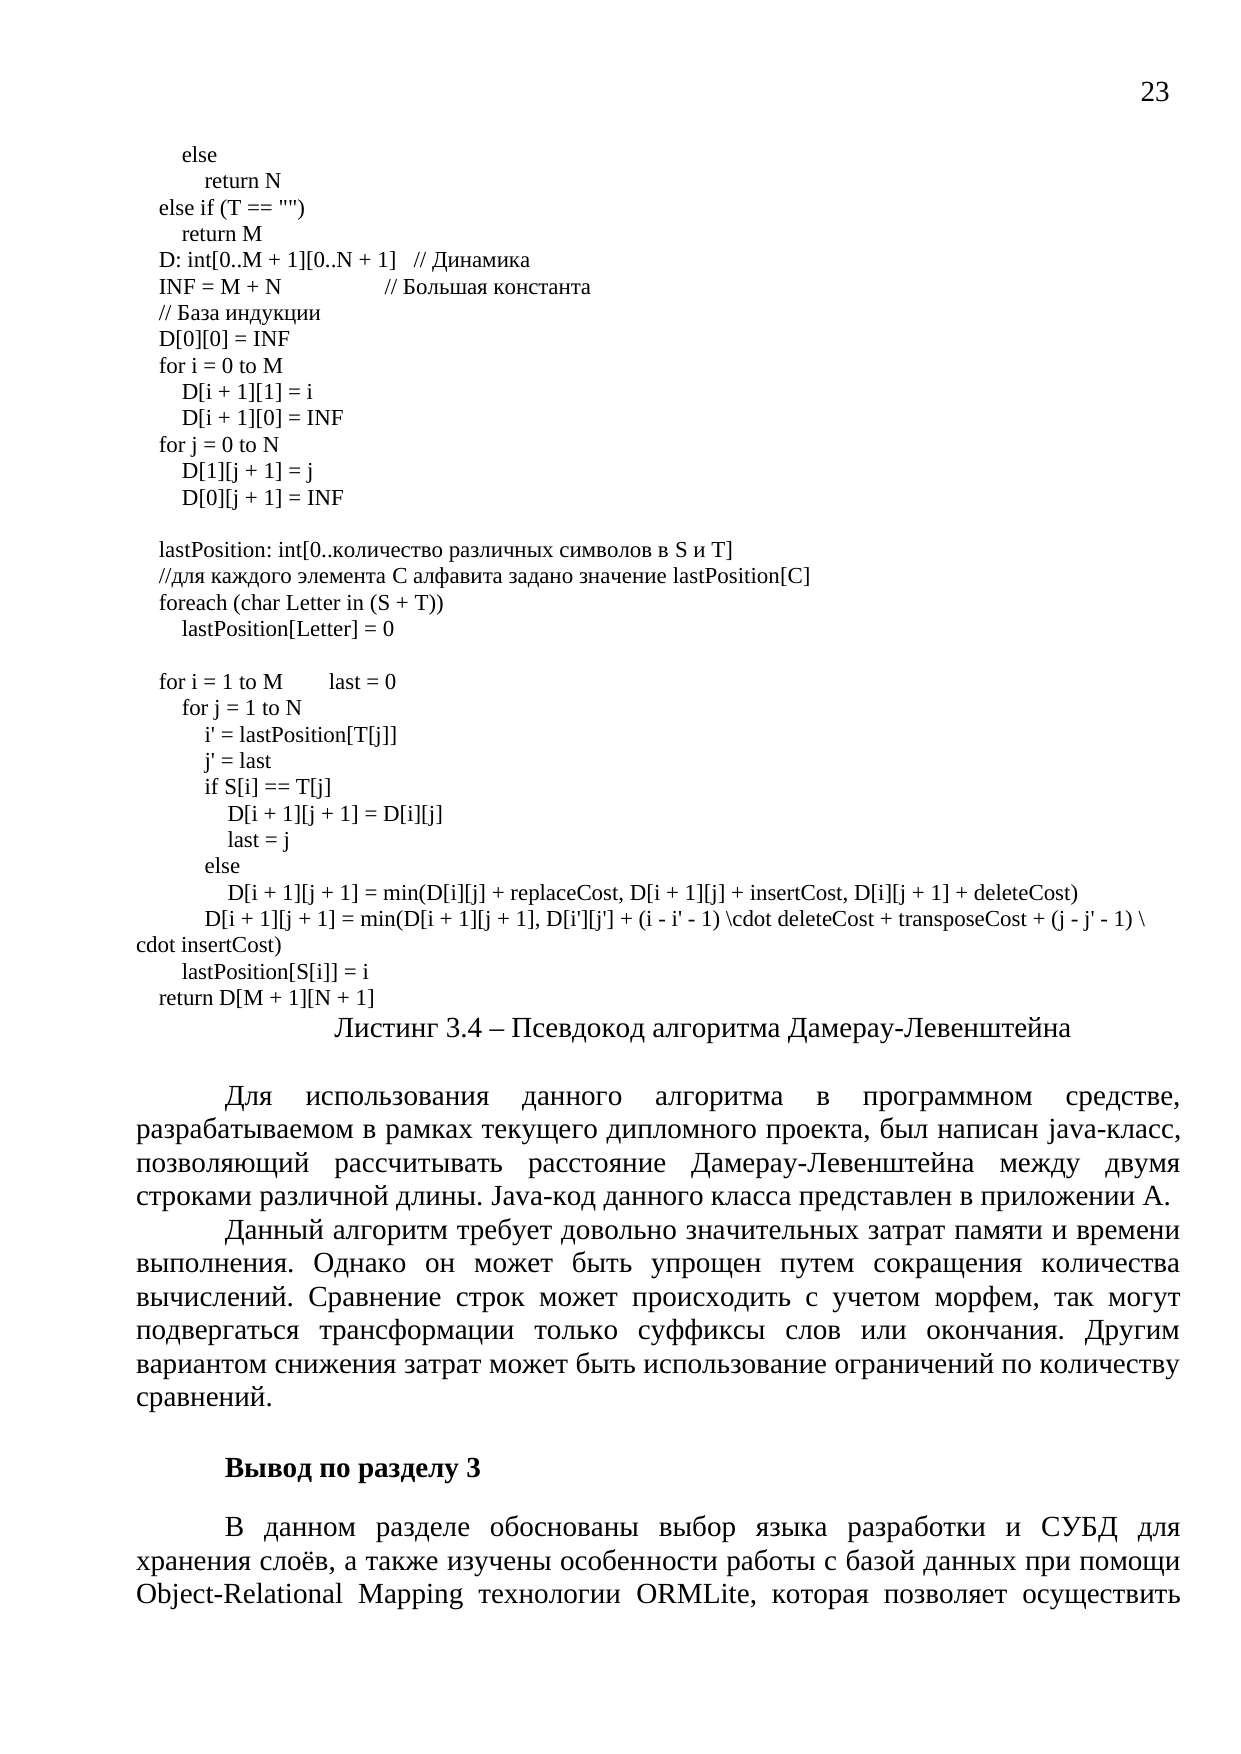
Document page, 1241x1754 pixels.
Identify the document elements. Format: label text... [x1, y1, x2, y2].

text foreach (char Letter in (S + T)) [136, 589, 1181, 615]
text Данный алгоритм требует довольно значительных затрат памяти и времени выполнения. Однако он может быть упрощен путем сокращения количества вычислений. Сравнение строк может происходить с учетом морфем, так могут подвергаться трансформации только суффиксы слов или окончания. Другим вариантом снижения затрат может быть использование ограничений по количеству сравнений. [136, 1212, 1181, 1413]
text //для каждого элемента C алфавита задано значение lastPosition[C] [136, 563, 1181, 589]
text Листинг 3.4 – Псевдокод алгоритма Дамерау-Левенштейна [136, 1011, 1181, 1044]
text lastPosition[Letter] = 0 [136, 615, 1181, 642]
text for i = 0 to M [136, 352, 1181, 378]
text // База индукции [136, 299, 1181, 325]
text return M [136, 220, 1181, 246]
text D: int[0..M + 1][0..N + 1] // Динамика [136, 246, 1181, 273]
text D[0][0] = INF [136, 325, 1181, 352]
text last = j [136, 826, 1181, 852]
text return D[M + 1][N + 1] [136, 984, 1181, 1011]
text D[i + 1][j + 1] = D[i][j] [136, 800, 1181, 826]
text i' = lastPosition[T[j]] [136, 721, 1181, 747]
text D[i + 1][1] = i [136, 378, 1181, 404]
text Вывод по разделу 3 [136, 1451, 1181, 1484]
text lastPosition: int[0..количество различных символов в S и T] [136, 536, 1181, 563]
text D[0][j + 1] = INF [136, 483, 1181, 510]
text lastPosition[S[i]] = i [136, 958, 1181, 984]
text D[1][j + 1] = j [136, 457, 1181, 483]
text D[i + 1][j + 1] = min(D[i + 1][j + 1], D[i'][j'] + (i - i' - 1) \cdot deleteCost + transposeCost + (j - j' - 1) \cdot insertCost) [136, 905, 1181, 958]
text D[i + 1][0] = INF [136, 404, 1181, 431]
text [136, 1509, 1181, 1610]
text for j = 0 to N [136, 431, 1181, 457]
text for i = 1 to M last = 0 [136, 668, 1181, 694]
text INF = M + N // Большая константа [136, 273, 1181, 299]
text else [136, 852, 1181, 879]
text D[i + 1][j + 1] = min(D[i][j] + replaceCost, D[i + 1][j] + insertCost, D[i][j + 1] + deleteCost) [136, 879, 1181, 905]
text return N [136, 167, 1181, 194]
text if S[i] == T[j] [136, 773, 1181, 800]
text for j = 1 to N [136, 694, 1181, 721]
text else [136, 141, 1181, 167]
text else if (T == "") [136, 194, 1181, 220]
text j' = last [136, 747, 1181, 773]
text Для использования данного алгоритма в программном средстве, разрабатываемом в рамках текущего дипломного проекта, был написан java-класс, позволяющий рассчитывать расстояние Дамерау-Левенштейна между двумя строками различной длины. Java-код данного класса представлен в приложении А. [136, 1078, 1181, 1212]
